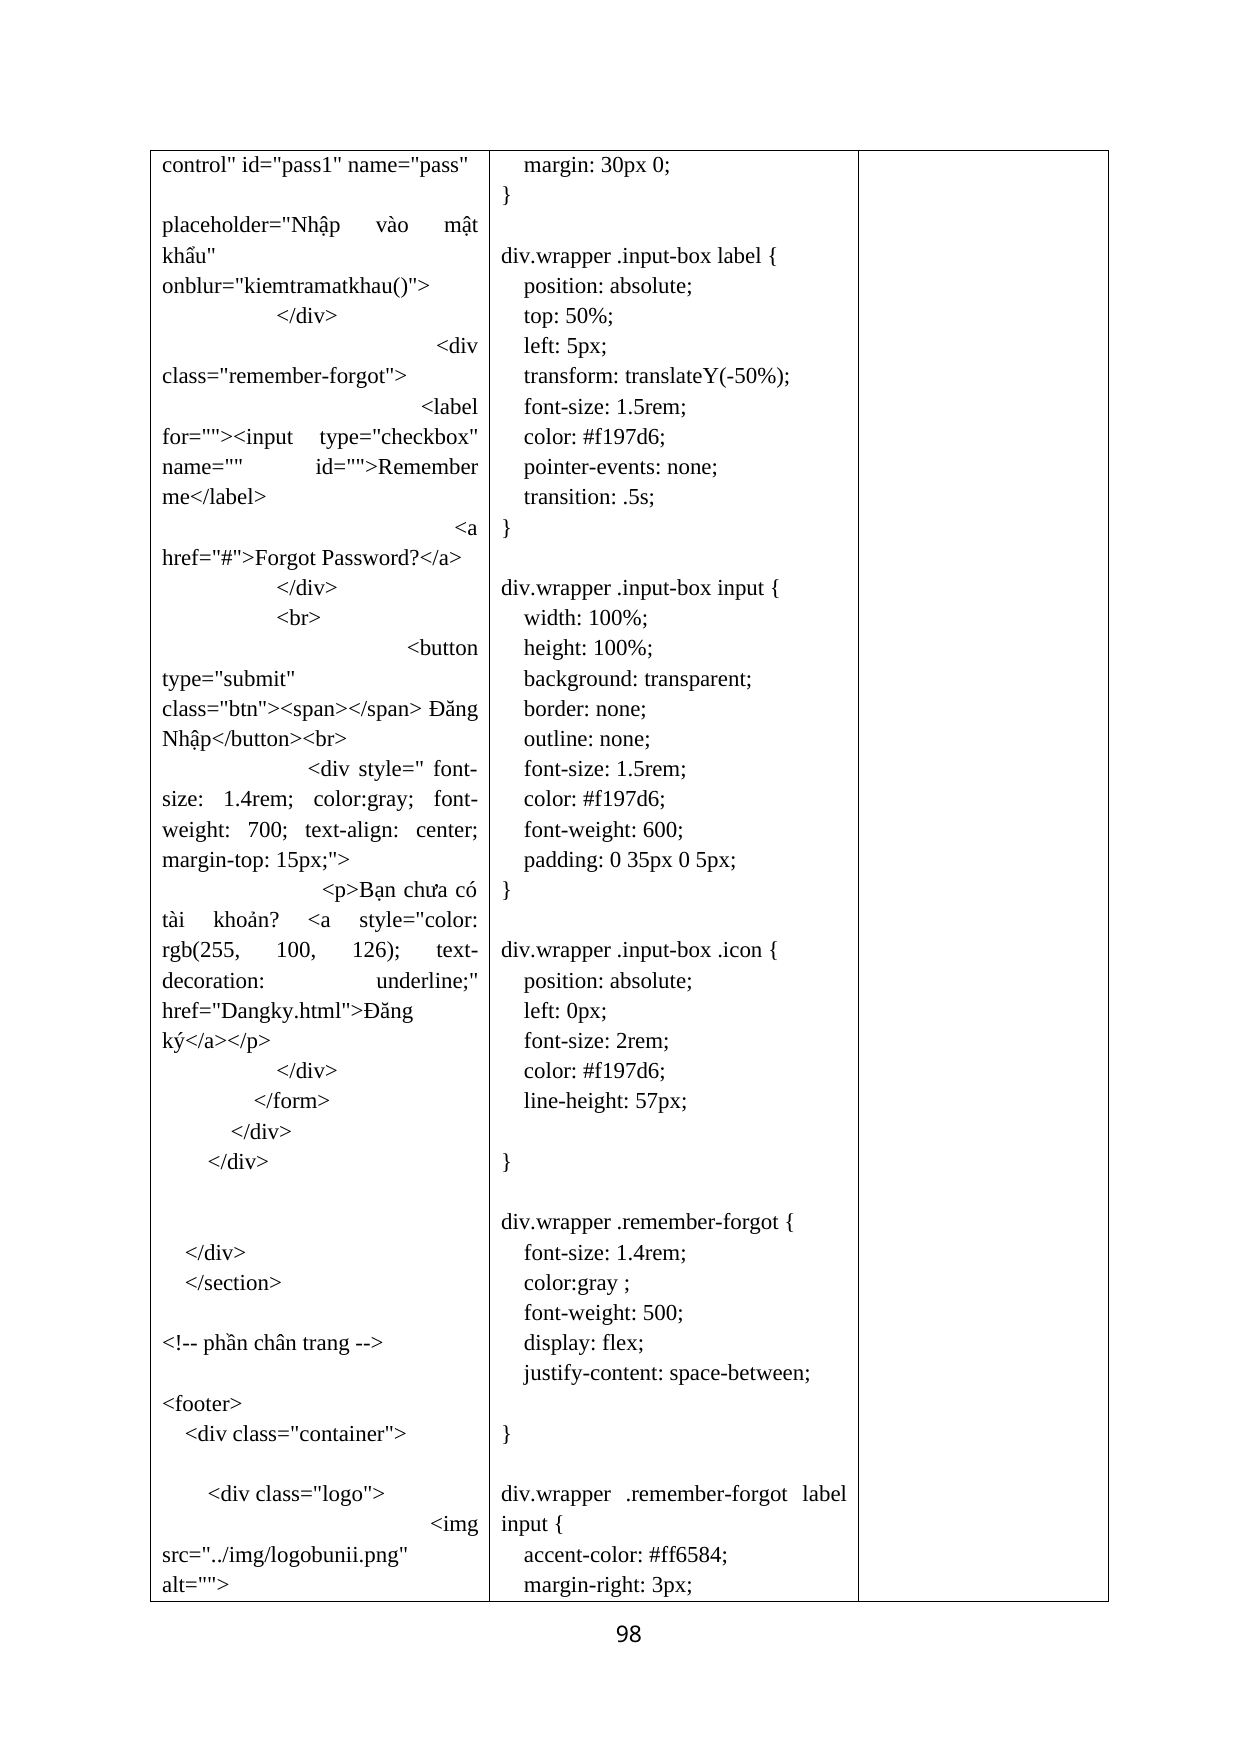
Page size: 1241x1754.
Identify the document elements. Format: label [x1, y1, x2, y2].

table_cell [490, 151, 858, 1601]
table_cell [859, 151, 1108, 1601]
table_cell [151, 151, 489, 1601]
